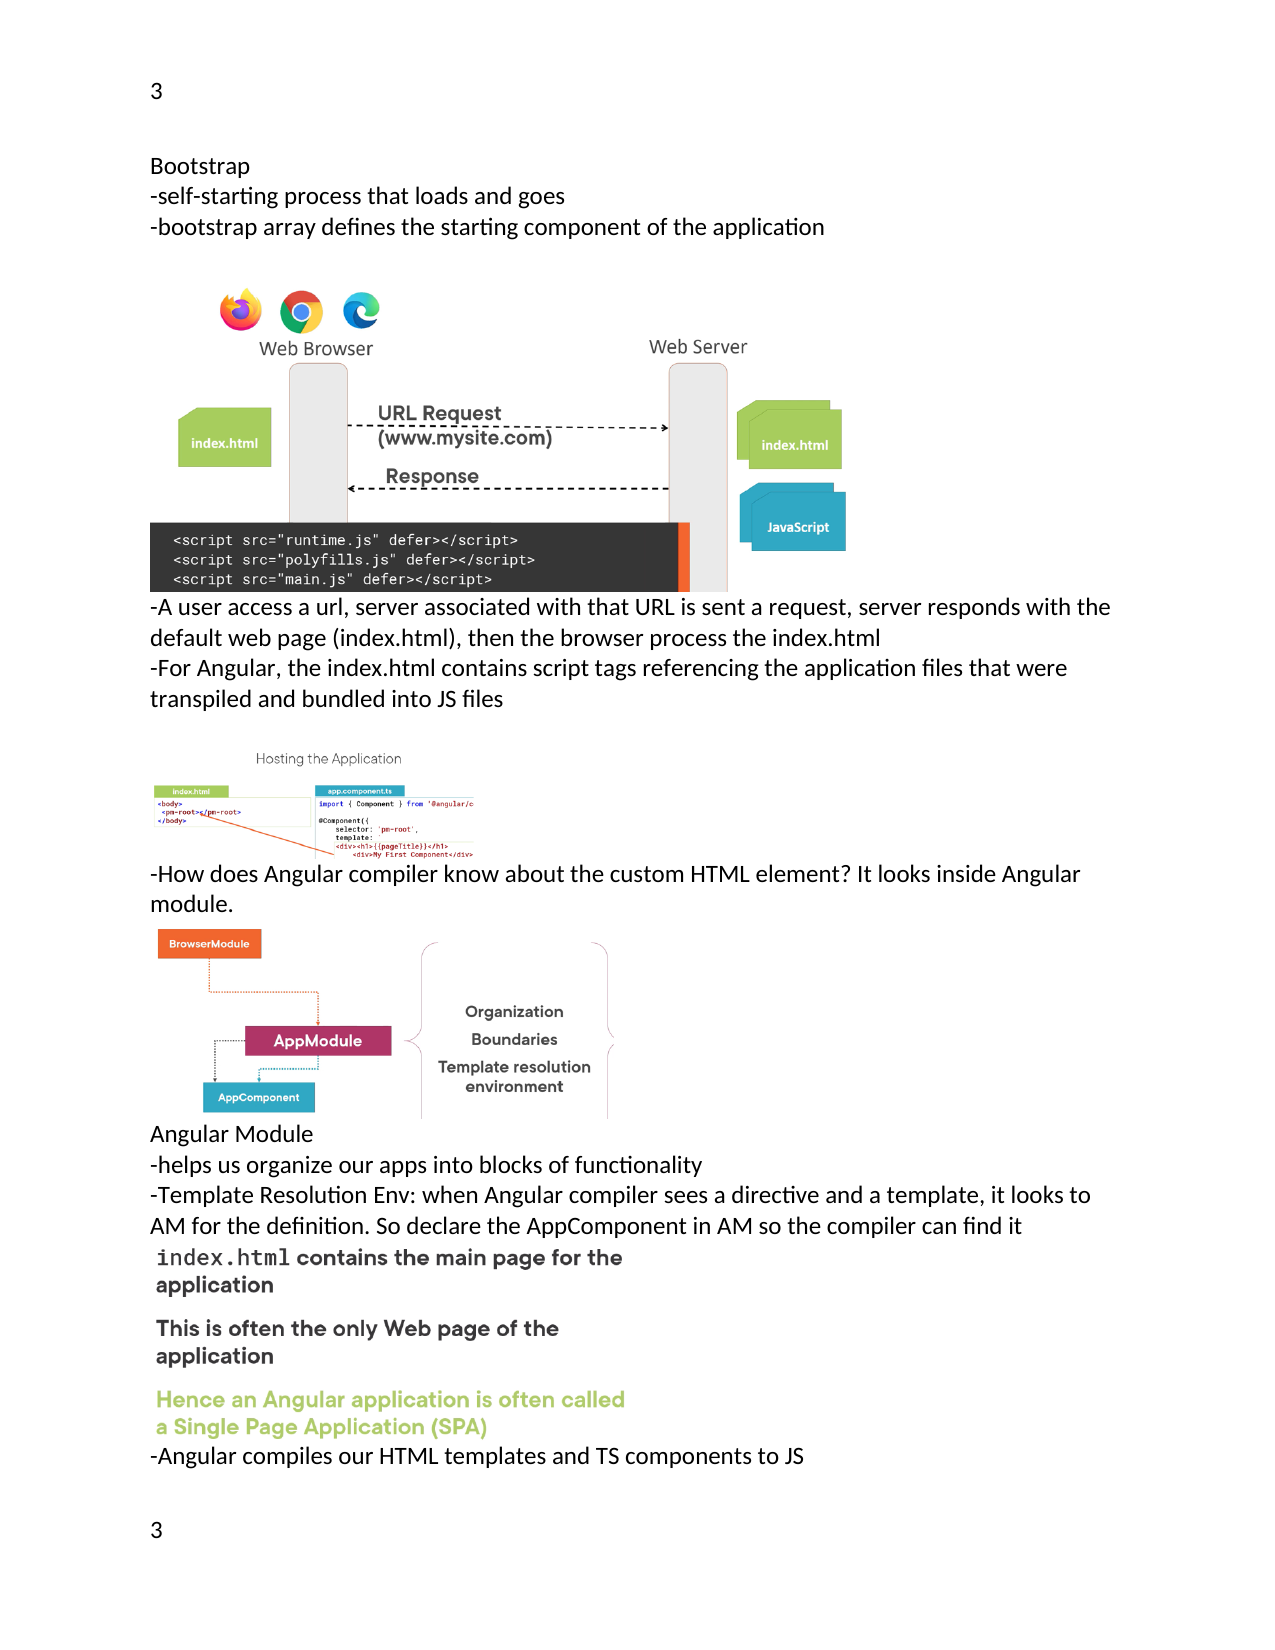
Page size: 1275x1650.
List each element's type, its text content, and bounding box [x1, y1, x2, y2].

picture [150, 272, 848, 592]
text -A user access a url, server associated with that URL is sent a request, server responds with the default web page (index.html), then the browser process the index.html [150, 591, 1125, 652]
text -For Angular, the index.html contains script tags referencing the application files that were transpiled and bundled into JS files [150, 652, 1125, 713]
text Angular Module [150, 1119, 1125, 1149]
text -self-starting process that loads and goes [150, 181, 1125, 211]
picture [150, 743, 474, 859]
picture [150, 1240, 629, 1441]
text -bootstrap array defines the starting component of the application [150, 211, 1125, 242]
picture [150, 919, 614, 1119]
text -How does Angular compiler know about the custom HTML element? It looks inside Angular module. [150, 858, 1125, 919]
text -helps us organize our apps into blocks of functionality [150, 1149, 1125, 1180]
text -Template Resolution Env: when Angular compiler sees a directive and a template, it looks to AM for the definition. So declare the AppComponent in AM so the compiler can find it [150, 1180, 1125, 1241]
text Bootstrap [150, 150, 1125, 181]
text -Angular compiles our HTML templates and TS components to JS [150, 1440, 1125, 1471]
